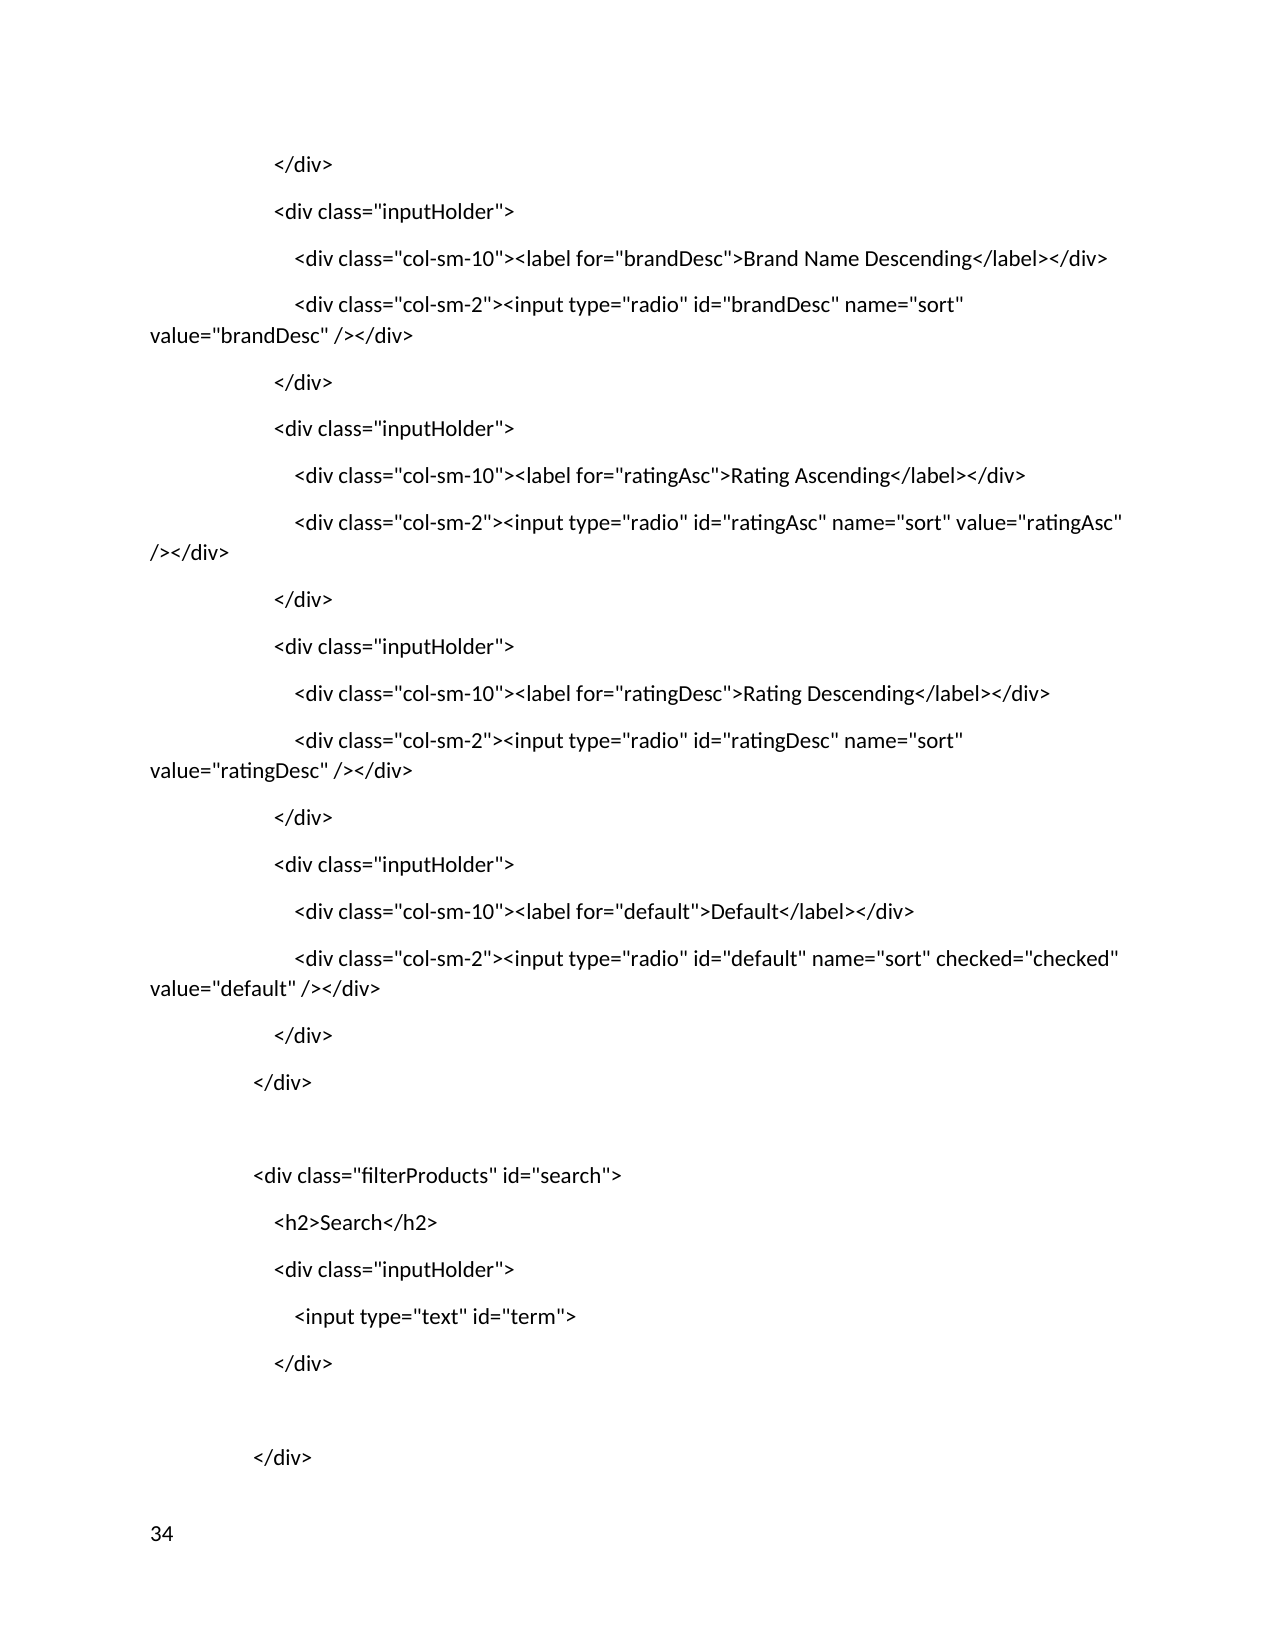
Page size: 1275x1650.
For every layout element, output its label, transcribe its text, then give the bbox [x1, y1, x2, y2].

text <div class="inputHolder"> [150, 850, 1125, 878]
text </div> [150, 368, 1125, 396]
text <div class="col-sm-10"><label for="brandDesc">Brand Name Descending</label></div> [150, 244, 1125, 272]
text <div class="col-sm-2"><input type="radio" id="brandDesc" name="sort" value="brandDesc" /></div> [150, 291, 1125, 349]
text <div class="filterProducts" id="search"> [150, 1161, 1125, 1189]
text <div class="inputHolder"> [150, 1255, 1125, 1283]
text <div class="col-sm-10"><label for="ratingAsc">Rating Ascending</label></div> [150, 461, 1125, 489]
text <h2>Search</h2> [150, 1208, 1125, 1236]
text <div class="col-sm-10"><label for="default">Default</label></div> [150, 897, 1125, 925]
text </div> [150, 585, 1125, 613]
text <div class="inputHolder"> [150, 414, 1125, 443]
text </div> [150, 1443, 1125, 1471]
text <div class="inputHolder"> [150, 632, 1125, 660]
text </div> [150, 1021, 1125, 1049]
text <div class="col-sm-2"><input type="radio" id="default" name="sort" checked="checked" value="default" /></div> [150, 944, 1125, 1002]
text <div class="col-sm-2"><input type="radio" id="ratingAsc" name="sort" value="ratingAsc" /></div> [150, 508, 1125, 567]
text </div> [150, 150, 1125, 178]
text <input type="text" id="term"> [150, 1302, 1125, 1330]
text </div> [150, 1068, 1125, 1096]
text <div class="inputHolder"> [150, 197, 1125, 225]
text </div> [150, 803, 1125, 831]
text <div class="col-sm-2"><input type="radio" id="ratingDesc" name="sort" value="ratingDesc" /></div> [150, 726, 1125, 784]
text <div class="col-sm-10"><label for="ratingDesc">Rating Descending</label></div> [150, 679, 1125, 707]
text </div> [150, 1349, 1125, 1377]
